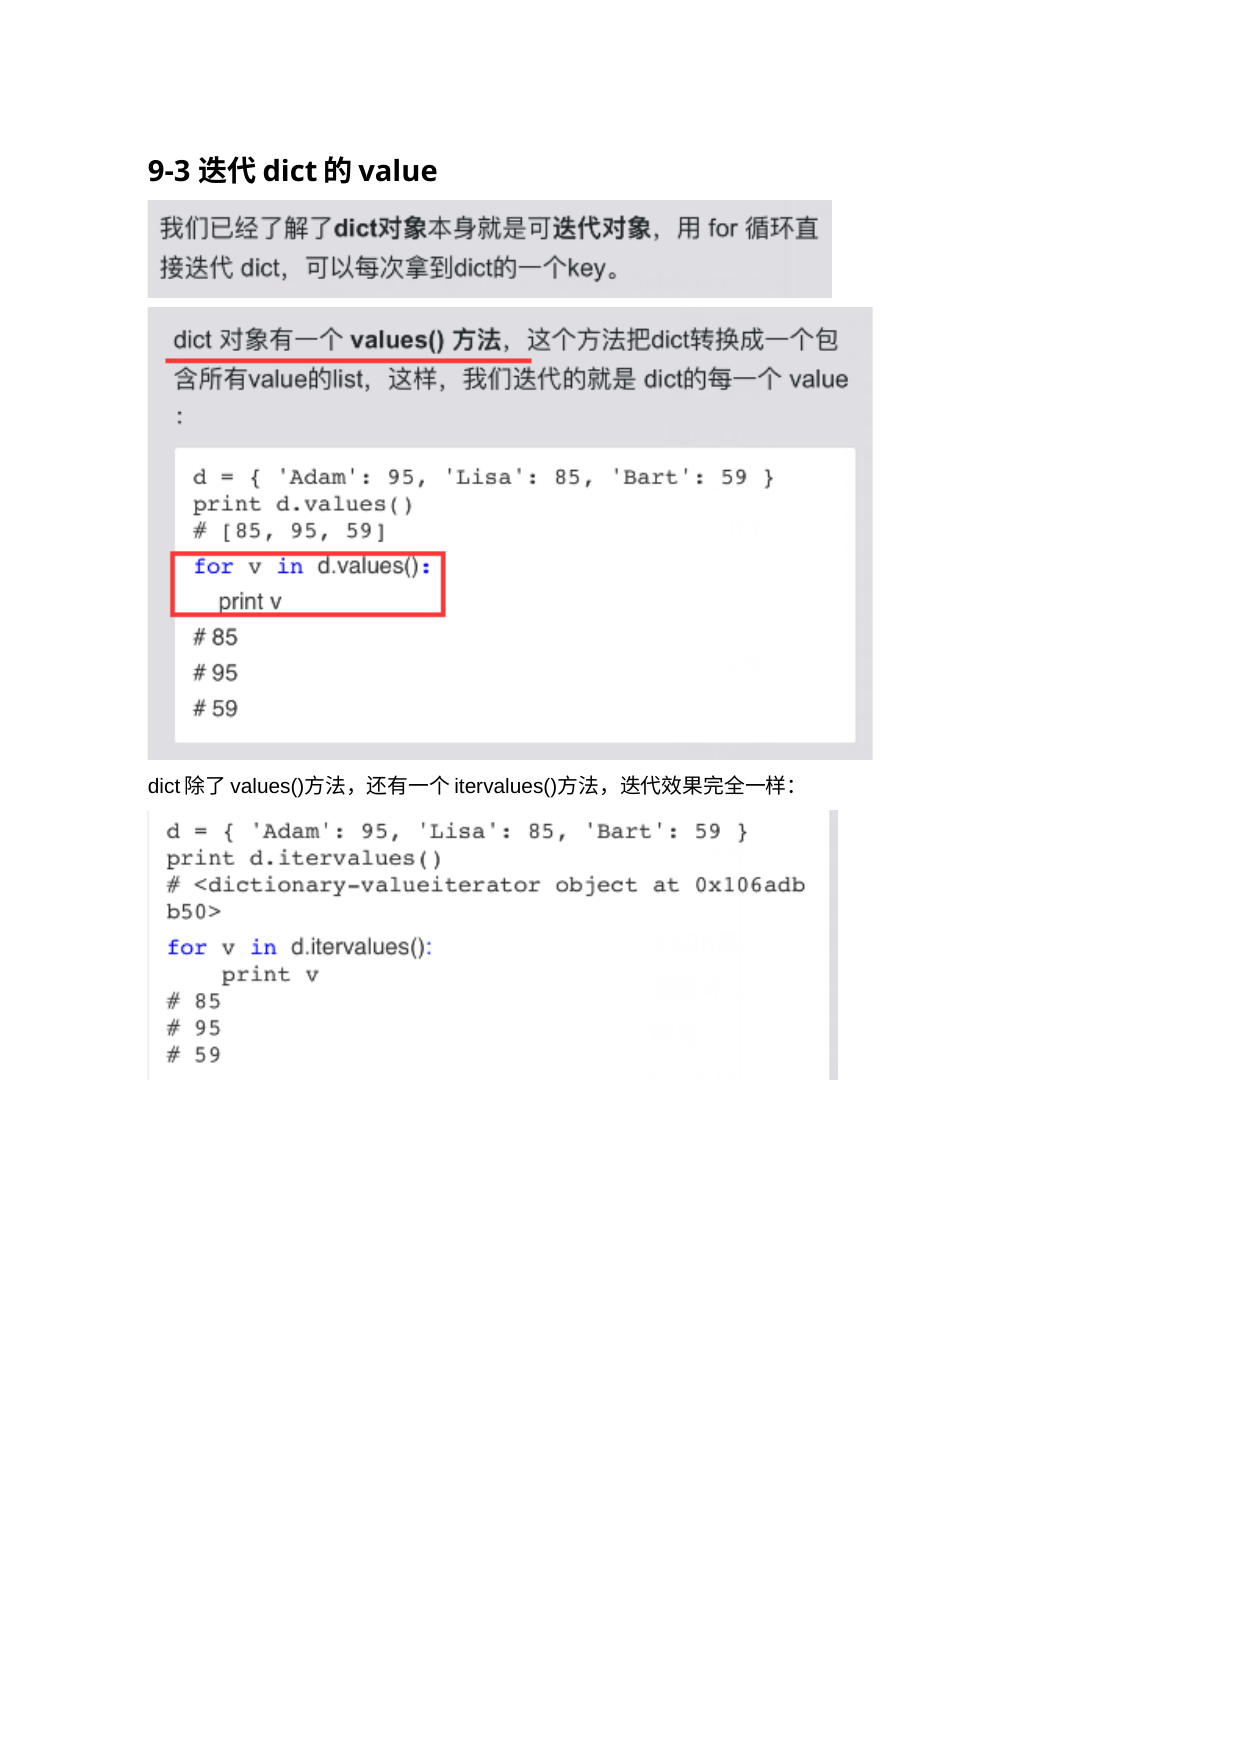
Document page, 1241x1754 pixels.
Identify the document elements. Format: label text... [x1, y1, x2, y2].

picture [147, 200, 832, 298]
text dict除了values()方法，还有一个itervalues()方法，迭代效果完全一样： [148, 770, 1092, 800]
picture [147, 810, 839, 1080]
picture [147, 307, 873, 760]
subtitle 9-3 迭代dict的value [148, 148, 1092, 190]
